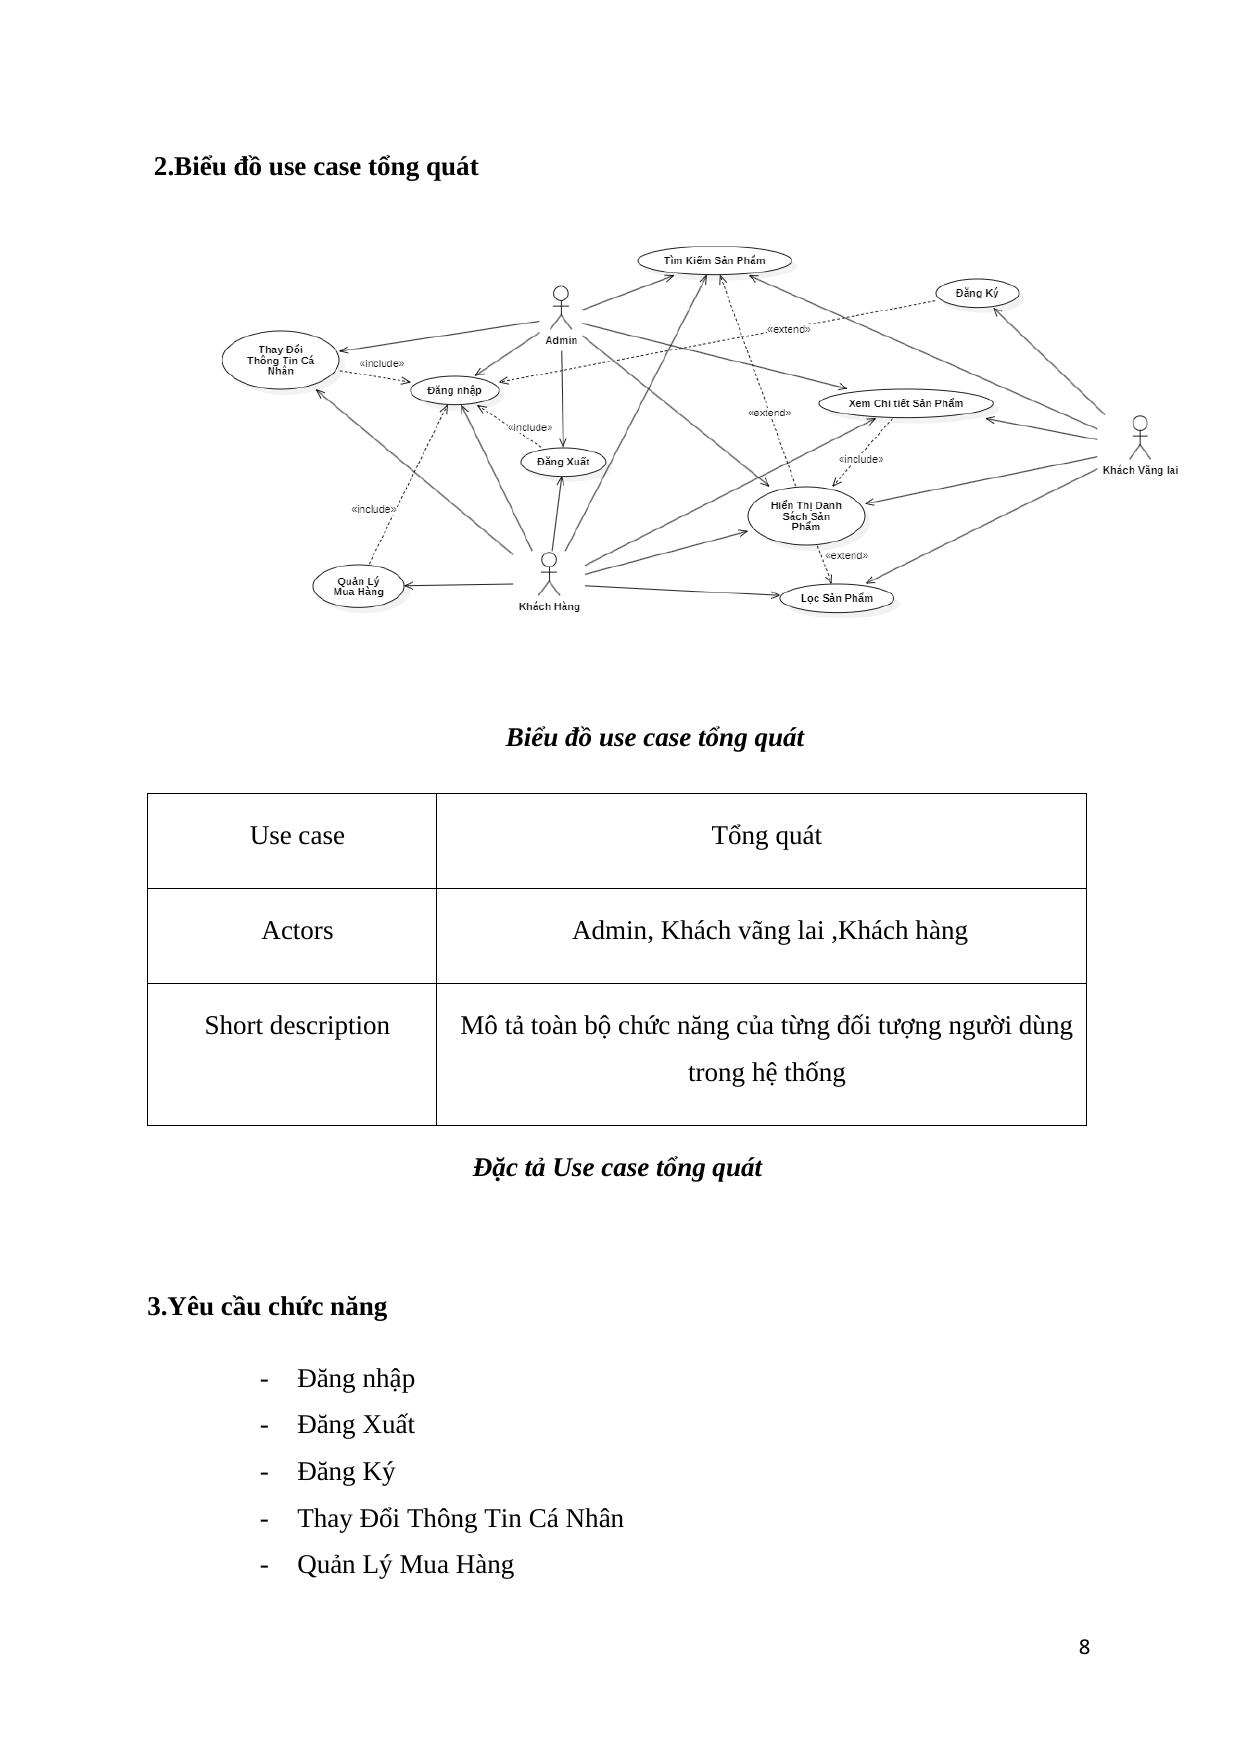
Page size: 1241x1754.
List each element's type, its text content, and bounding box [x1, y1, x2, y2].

table_cell Admin, Khách vãng lai ,Khách hàng [437, 889, 1086, 983]
table_cell Mô tả toàn bộ chức năng của từng đối tượng người dùng trong hệ thống [437, 984, 1086, 1125]
text Biểu đồ use case tổng quát [222, 721, 1090, 752]
table_header Tổng quát [437, 794, 1086, 888]
table_cell Short description [148, 984, 436, 1125]
list Đăng Ký [259, 1455, 1090, 1486]
table_cell Actors [148, 889, 436, 983]
text Đặc tả Use case tổng quát [147, 1151, 1090, 1182]
table_header Use case [148, 794, 436, 888]
list Thay Đổi Thông Tin Cá Nhân [259, 1502, 1090, 1533]
picture [222, 221, 1197, 682]
list Quản Lý Mua Hàng [259, 1548, 1090, 1579]
list Đăng nhập [259, 1362, 1090, 1393]
subtitle 3.Yêu cầu chức năng [147, 1290, 1090, 1321]
subtitle 2.Biểu đồ use case tổng quát [147, 150, 1090, 181]
list Đăng Xuất [259, 1408, 1090, 1439]
